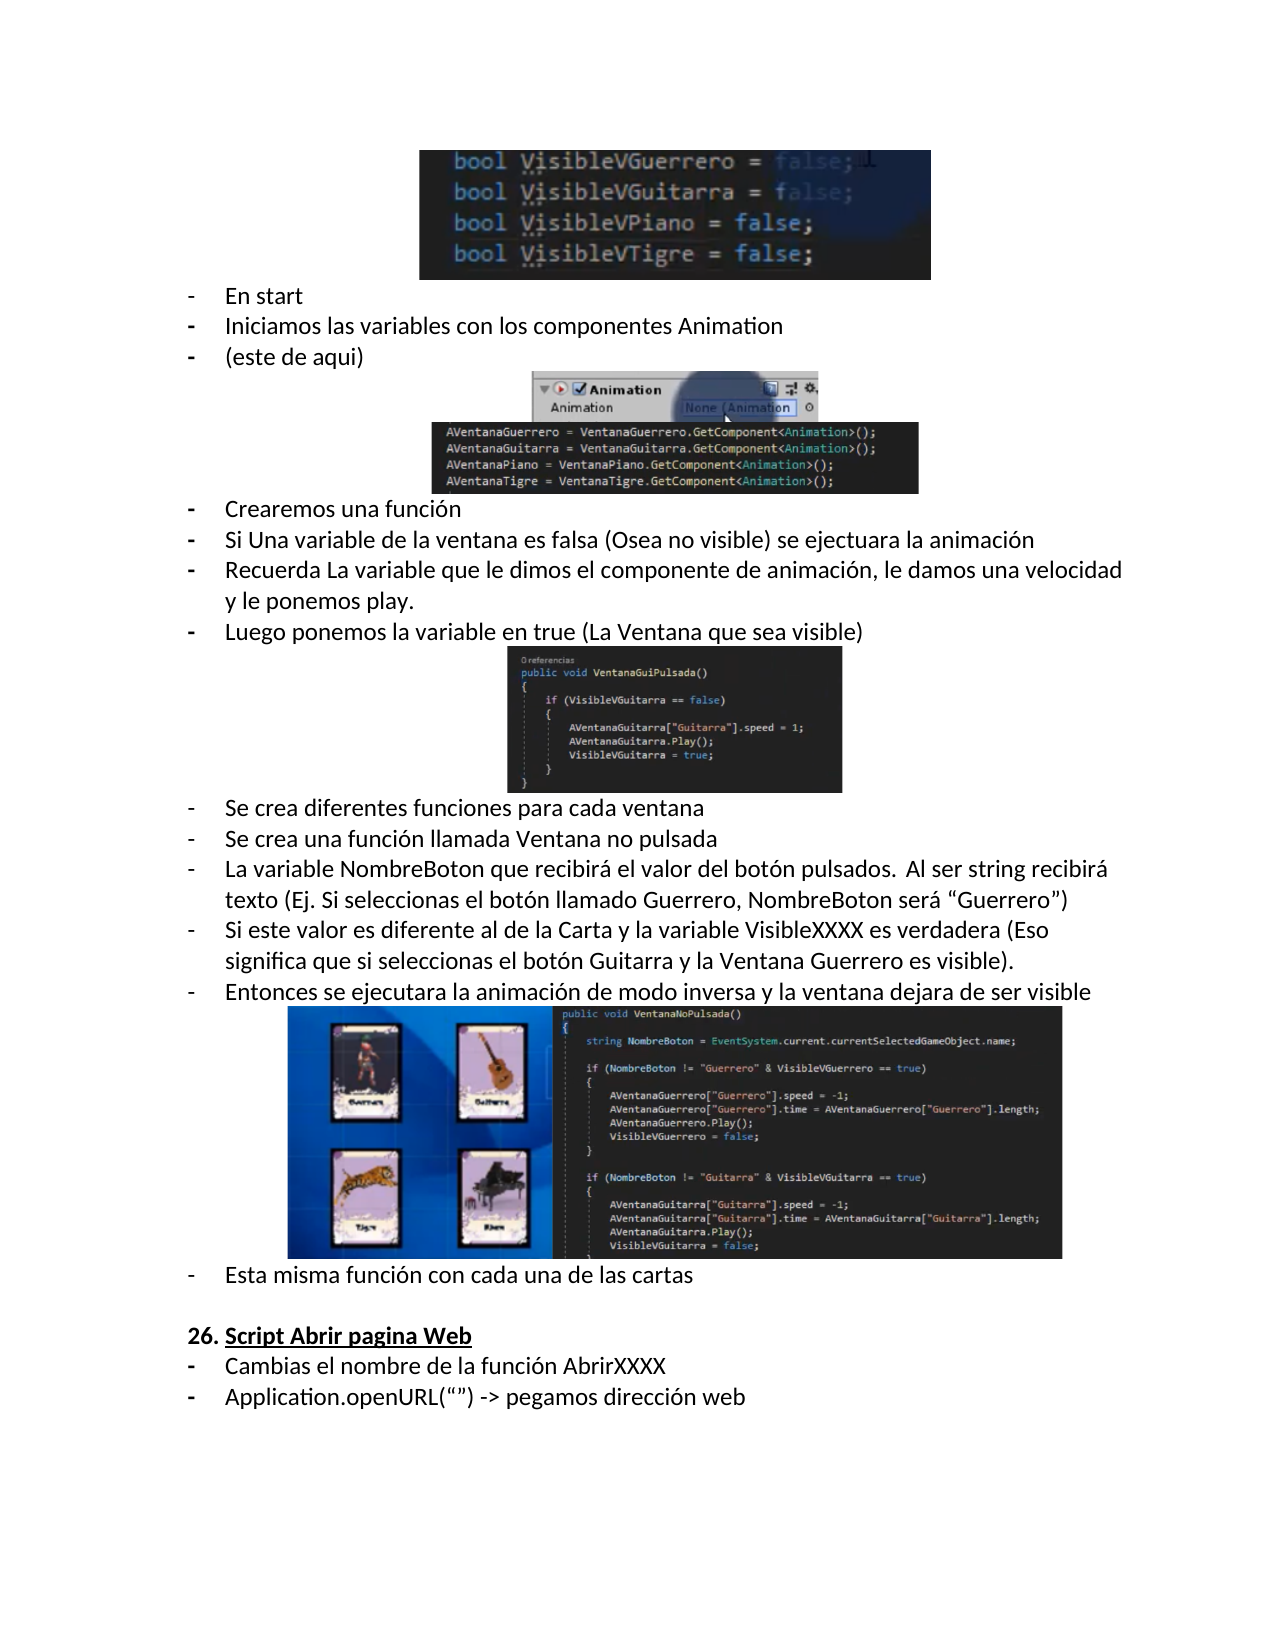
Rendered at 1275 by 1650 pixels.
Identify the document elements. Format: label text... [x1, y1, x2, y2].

picture [287, 1006, 1063, 1259]
list Cambias el nombre de la función AbrirXXXX [187, 1351, 1125, 1381]
list Application.openURL(“”) -> pegamos dirección web [187, 1381, 1125, 1412]
list Si Una variable de la ventana es falsa (Osea no visible) se ejectuara la animación [187, 524, 1125, 555]
list Luego ponemos la variable en true (La Ventana que sea visible) [187, 616, 1125, 646]
picture [419, 150, 931, 280]
list Se crea una función llamada Ventana no pulsada [187, 823, 1125, 854]
list Entonces se ejecutara la animación de modo inversa y la ventana dejara de ser visible [187, 976, 1125, 1006]
list Si este valor es diferente al de la Carta y la variable VisibleXXXX es verdadera (Eso significa que si seleccionas el botón Guitarra y la Ventana Guerrero es visible). [187, 915, 1125, 976]
list Esta misma función con cada una de las cartas [187, 1259, 1125, 1289]
list La variable NombreBoton que recibirá el valor del botón pulsados. Al ser string recibirá texto (Ej. Si seleccionas el botón llamado Guerrero, NombreBoton será “Guerrero”) [187, 854, 1125, 915]
list Script Abrir pagina Web [187, 1320, 1125, 1351]
list Iniciamos las variables con los componentes Animation [187, 310, 1125, 341]
list Recuerda La variable que le dimos el componente de animación, le damos una velocidad y le ponemos play. [187, 555, 1125, 616]
list (este de aqui) [187, 341, 1125, 371]
list Crearemos una función [187, 494, 1125, 524]
picture [507, 646, 843, 793]
list Se crea diferentes funciones para cada ventana [187, 793, 1125, 823]
list En start [187, 280, 1125, 310]
picture [431, 371, 919, 494]
